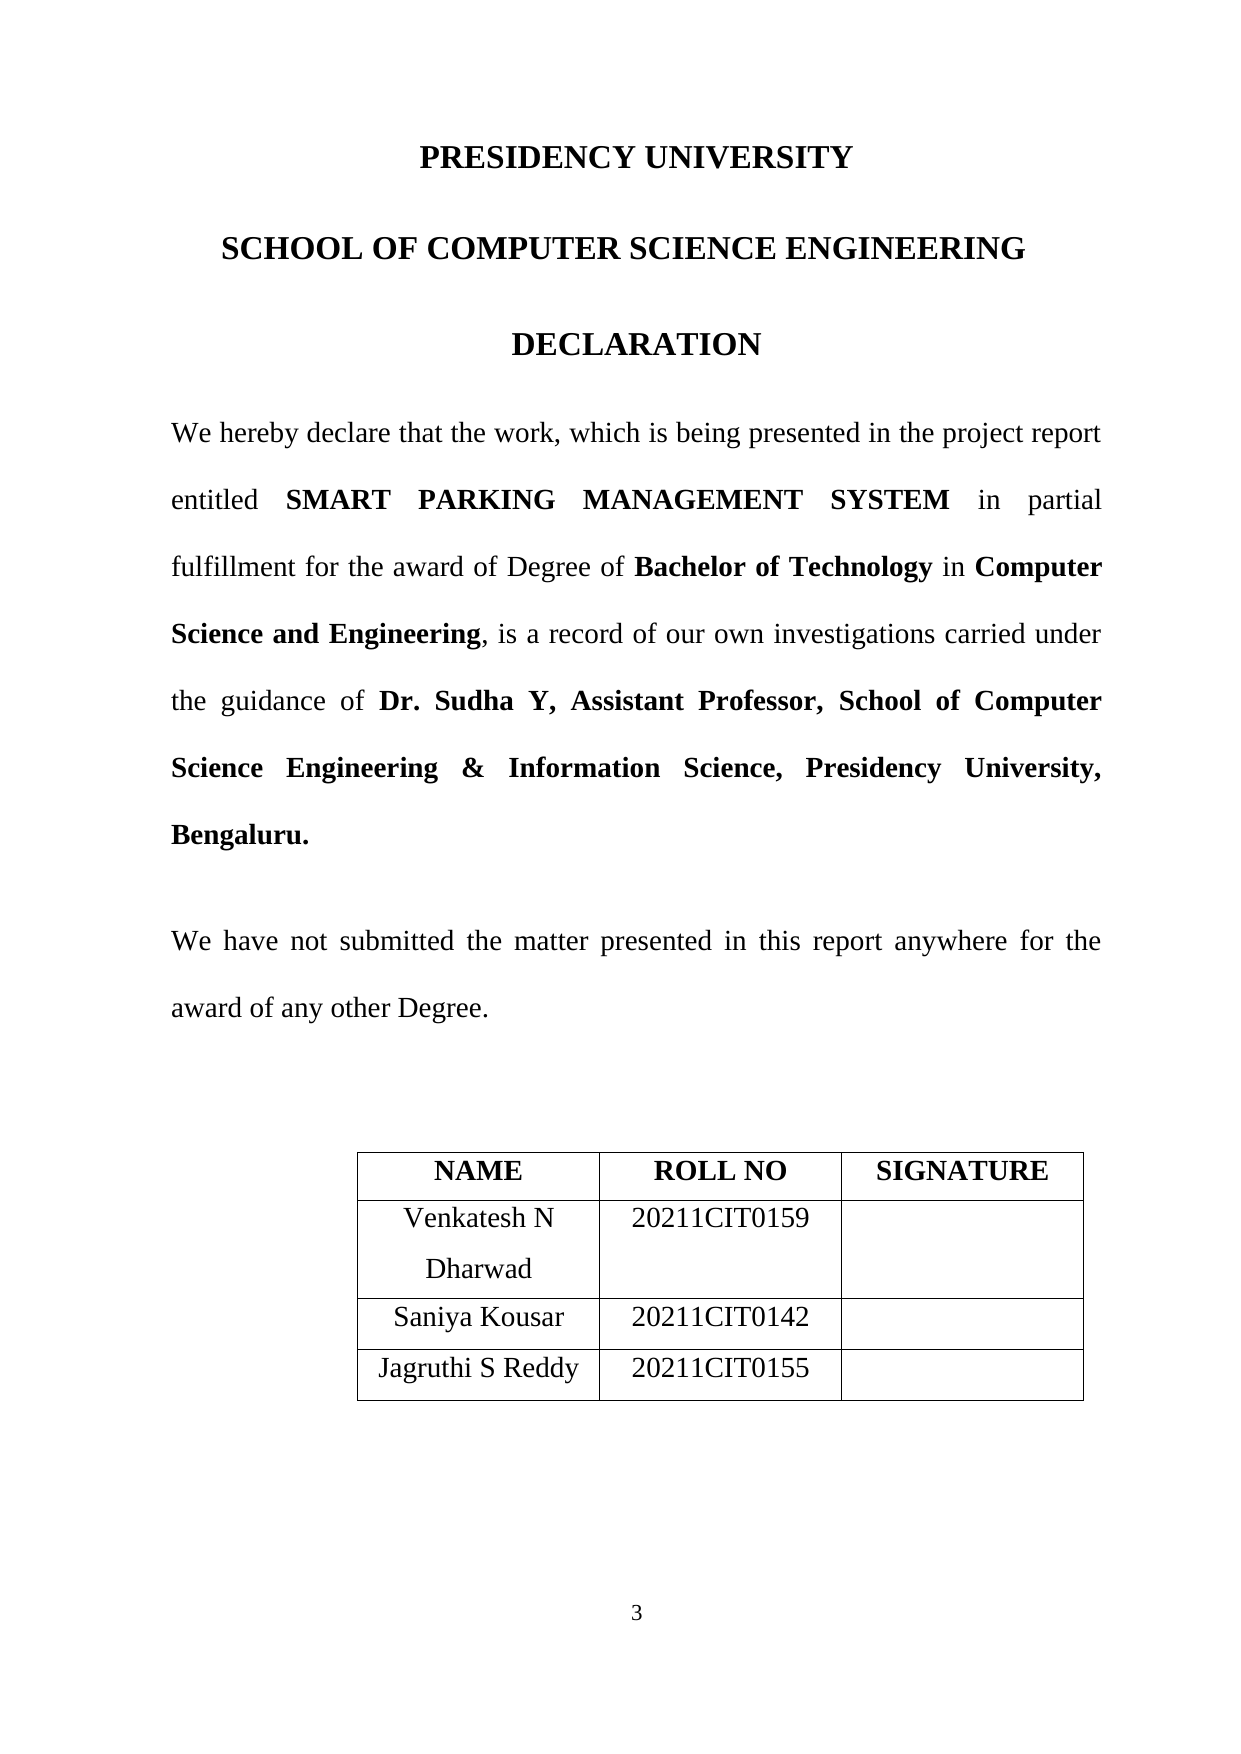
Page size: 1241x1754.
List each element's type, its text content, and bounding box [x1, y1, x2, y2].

table_cell [842, 1299, 1083, 1349]
table_cell 20211CIT0155 [600, 1350, 841, 1400]
table_cell [842, 1201, 1083, 1298]
table_cell Jagruthi S Reddy [358, 1350, 599, 1400]
table_header SIGNATURE [842, 1153, 1083, 1199]
text DECLARATION [171, 324, 1102, 362]
text SCHOOL OF COMPUTER SCIENCE ENGINEERING [171, 228, 1076, 266]
table_cell 20211CIT0159 [600, 1201, 841, 1298]
table_header NAME [358, 1153, 599, 1199]
table_cell 20211CIT0142 [600, 1299, 841, 1349]
table_cell [842, 1350, 1083, 1400]
text We have not submitted the matter presented in this report anywhere for the award of any other Degree. [171, 923, 1102, 1023]
table_header ROLL NO [600, 1153, 841, 1199]
table_cell Saniya Kousar [358, 1299, 599, 1349]
subtitle PRESIDENCY UNIVERSITY [171, 137, 1102, 175]
text We hereby declare that the work, which is being presented in the project report entitled SMART PARKING MANAGEMENT SYSTEM in partial fulfillment for the award of Degree of Bachelor of Technology in Computer Science and Engineering, is a record of our own investigations carried under the guidance of Dr. Sudha Y, Assistant Professor, School of Computer Science Engineering & Information Science, Presidency University, Bengaluru. [171, 415, 1102, 851]
table_cell Venkatesh N Dharwad [358, 1201, 599, 1298]
